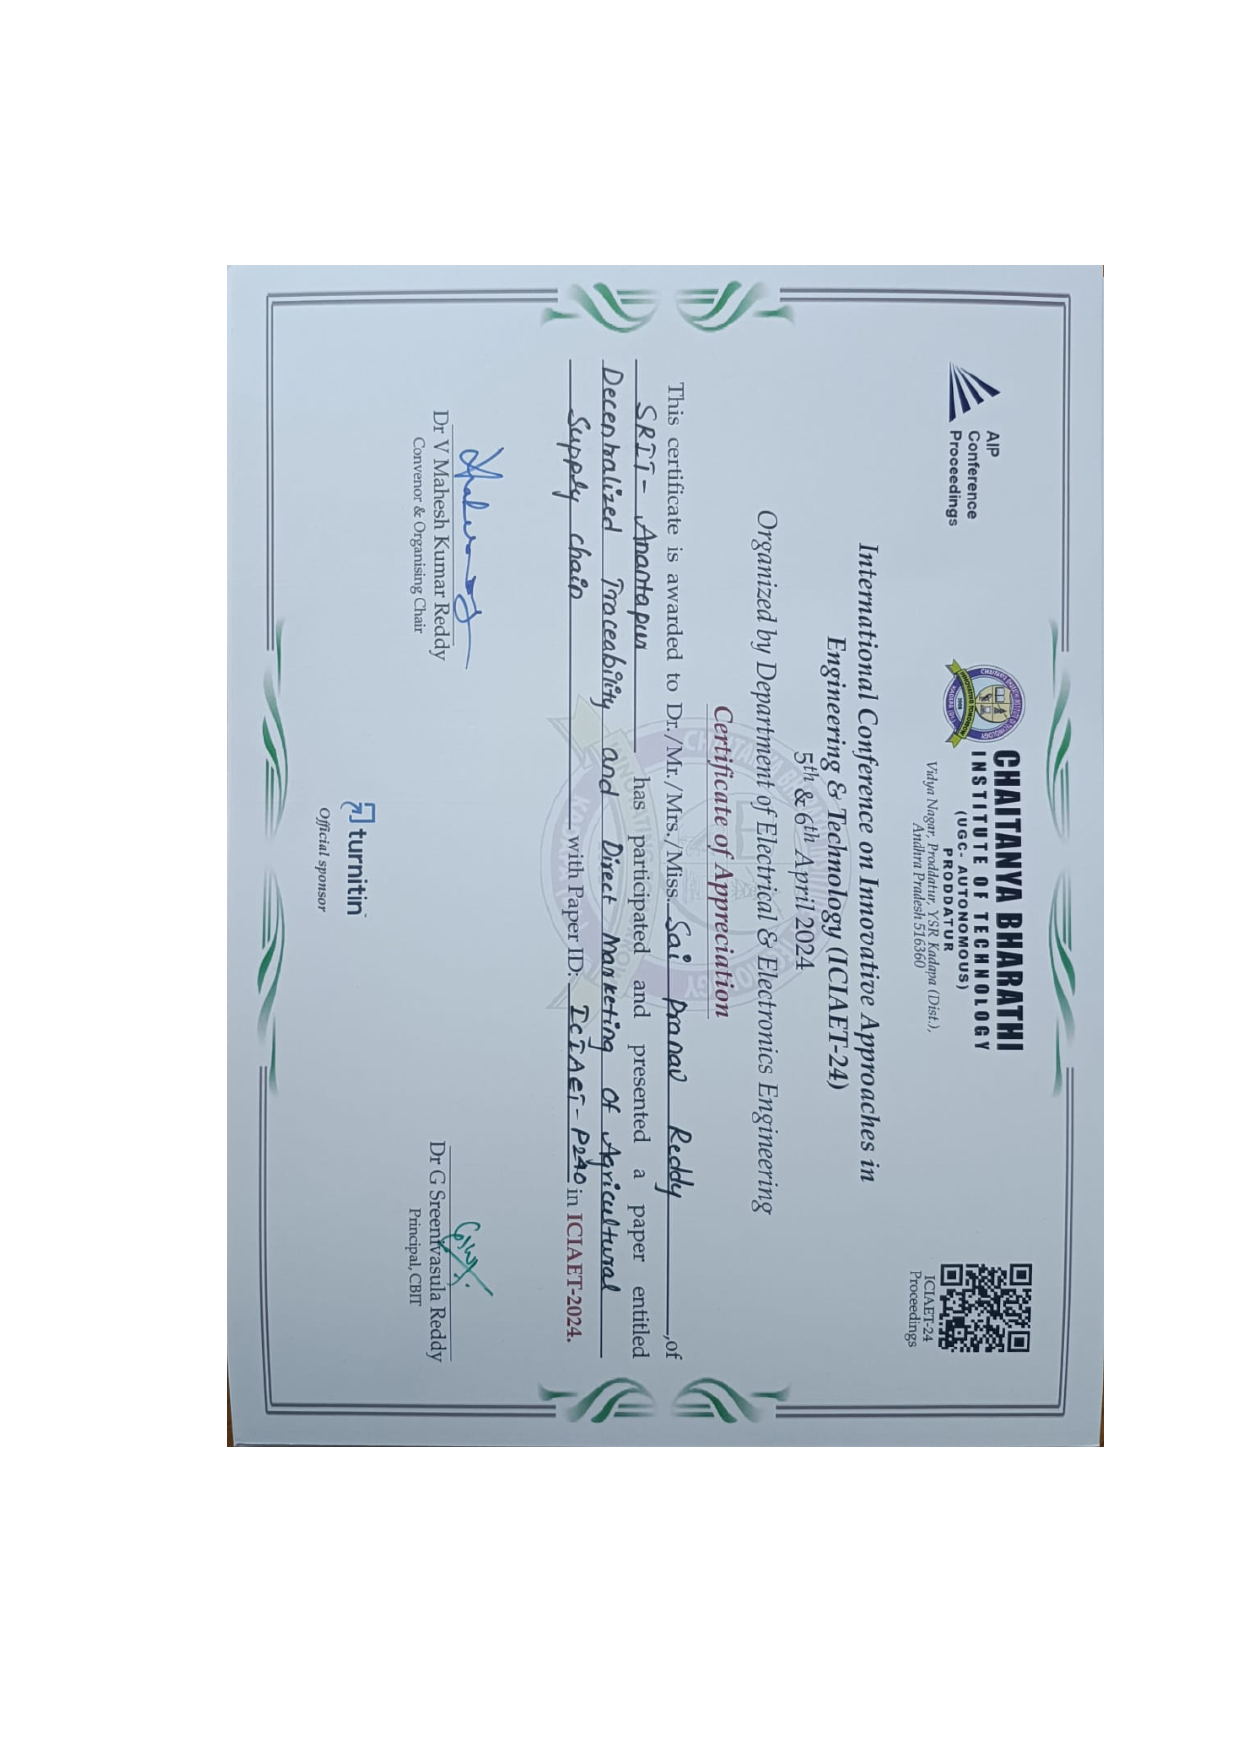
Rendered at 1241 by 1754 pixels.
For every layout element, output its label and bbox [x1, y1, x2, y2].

picture [227, 265, 1104, 1446]
